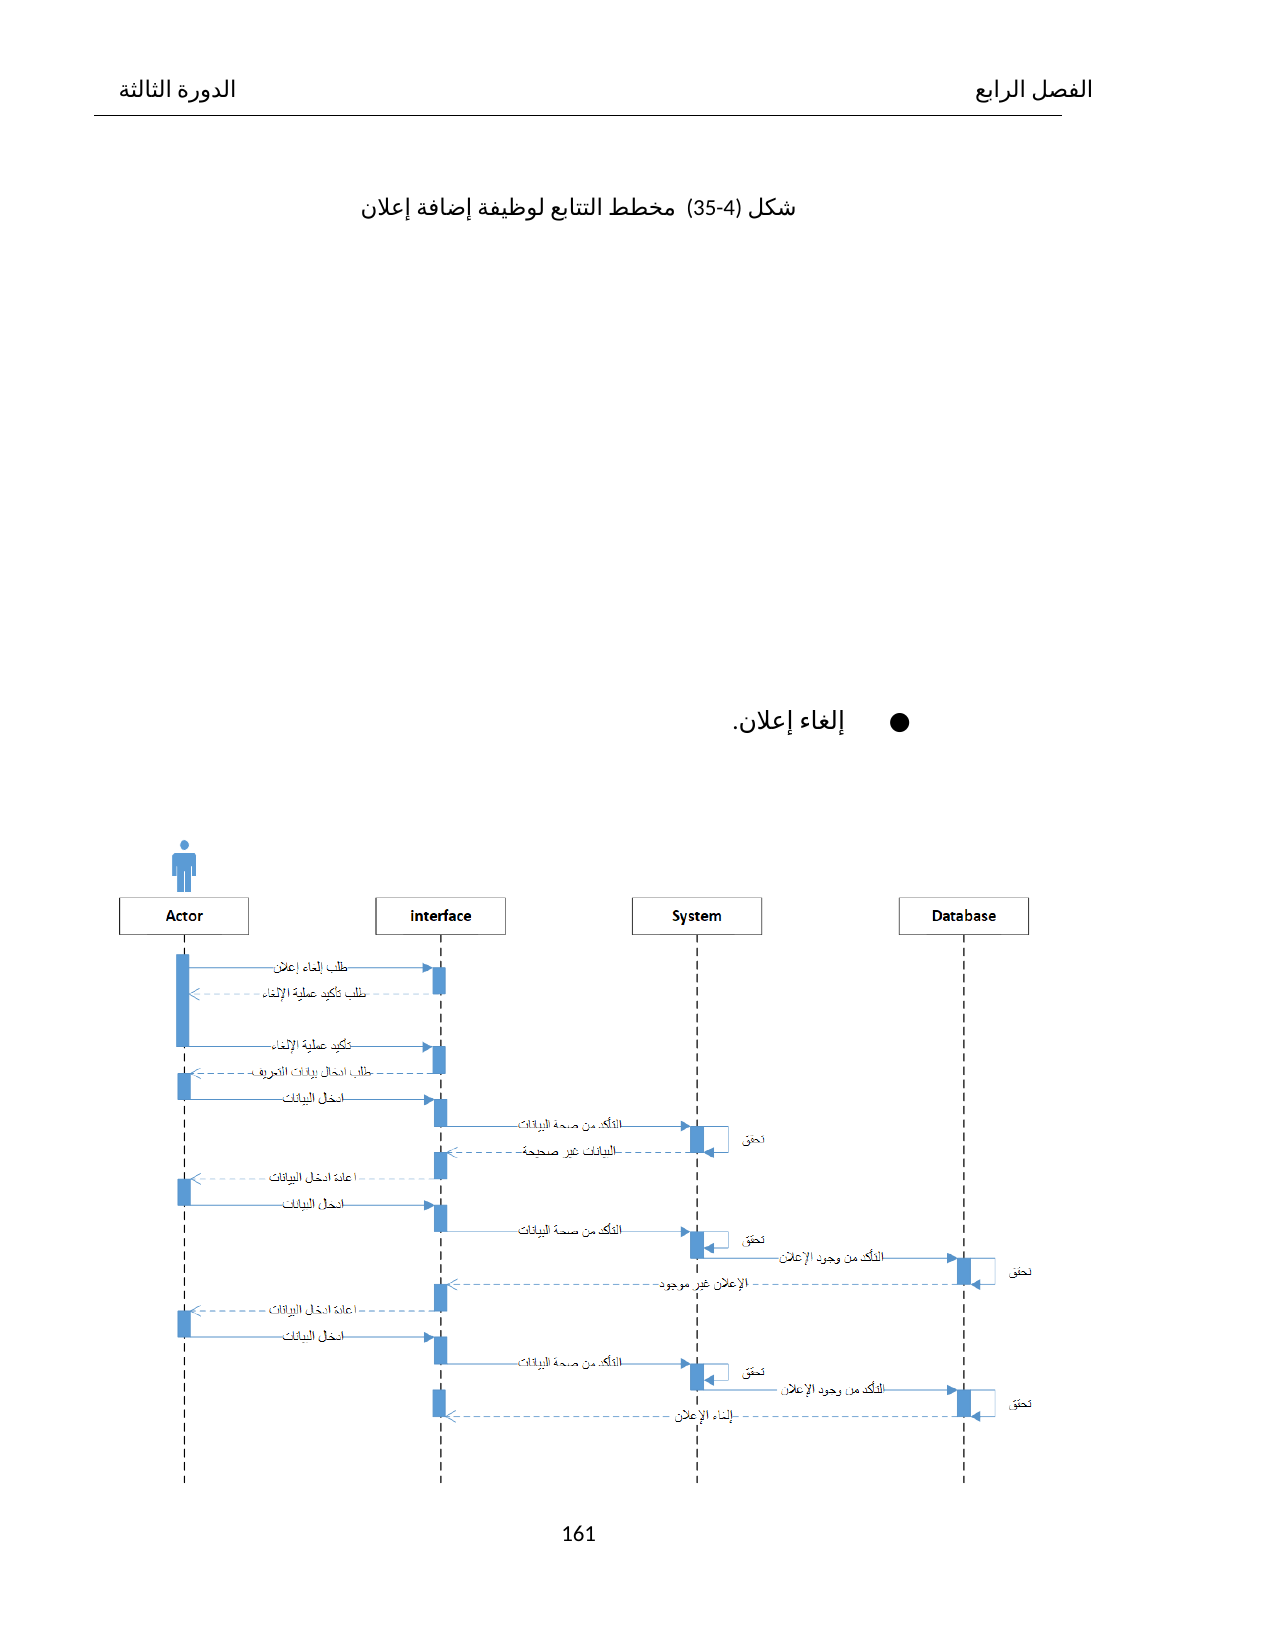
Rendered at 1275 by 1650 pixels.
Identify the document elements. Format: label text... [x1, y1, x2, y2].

picture [118, 838, 1039, 1484]
text شكل (4-35) مخطط التتابع لوظيفة إضافة إعلان [118, 193, 1039, 221]
list إلغاء إعلان. [118, 693, 889, 744]
